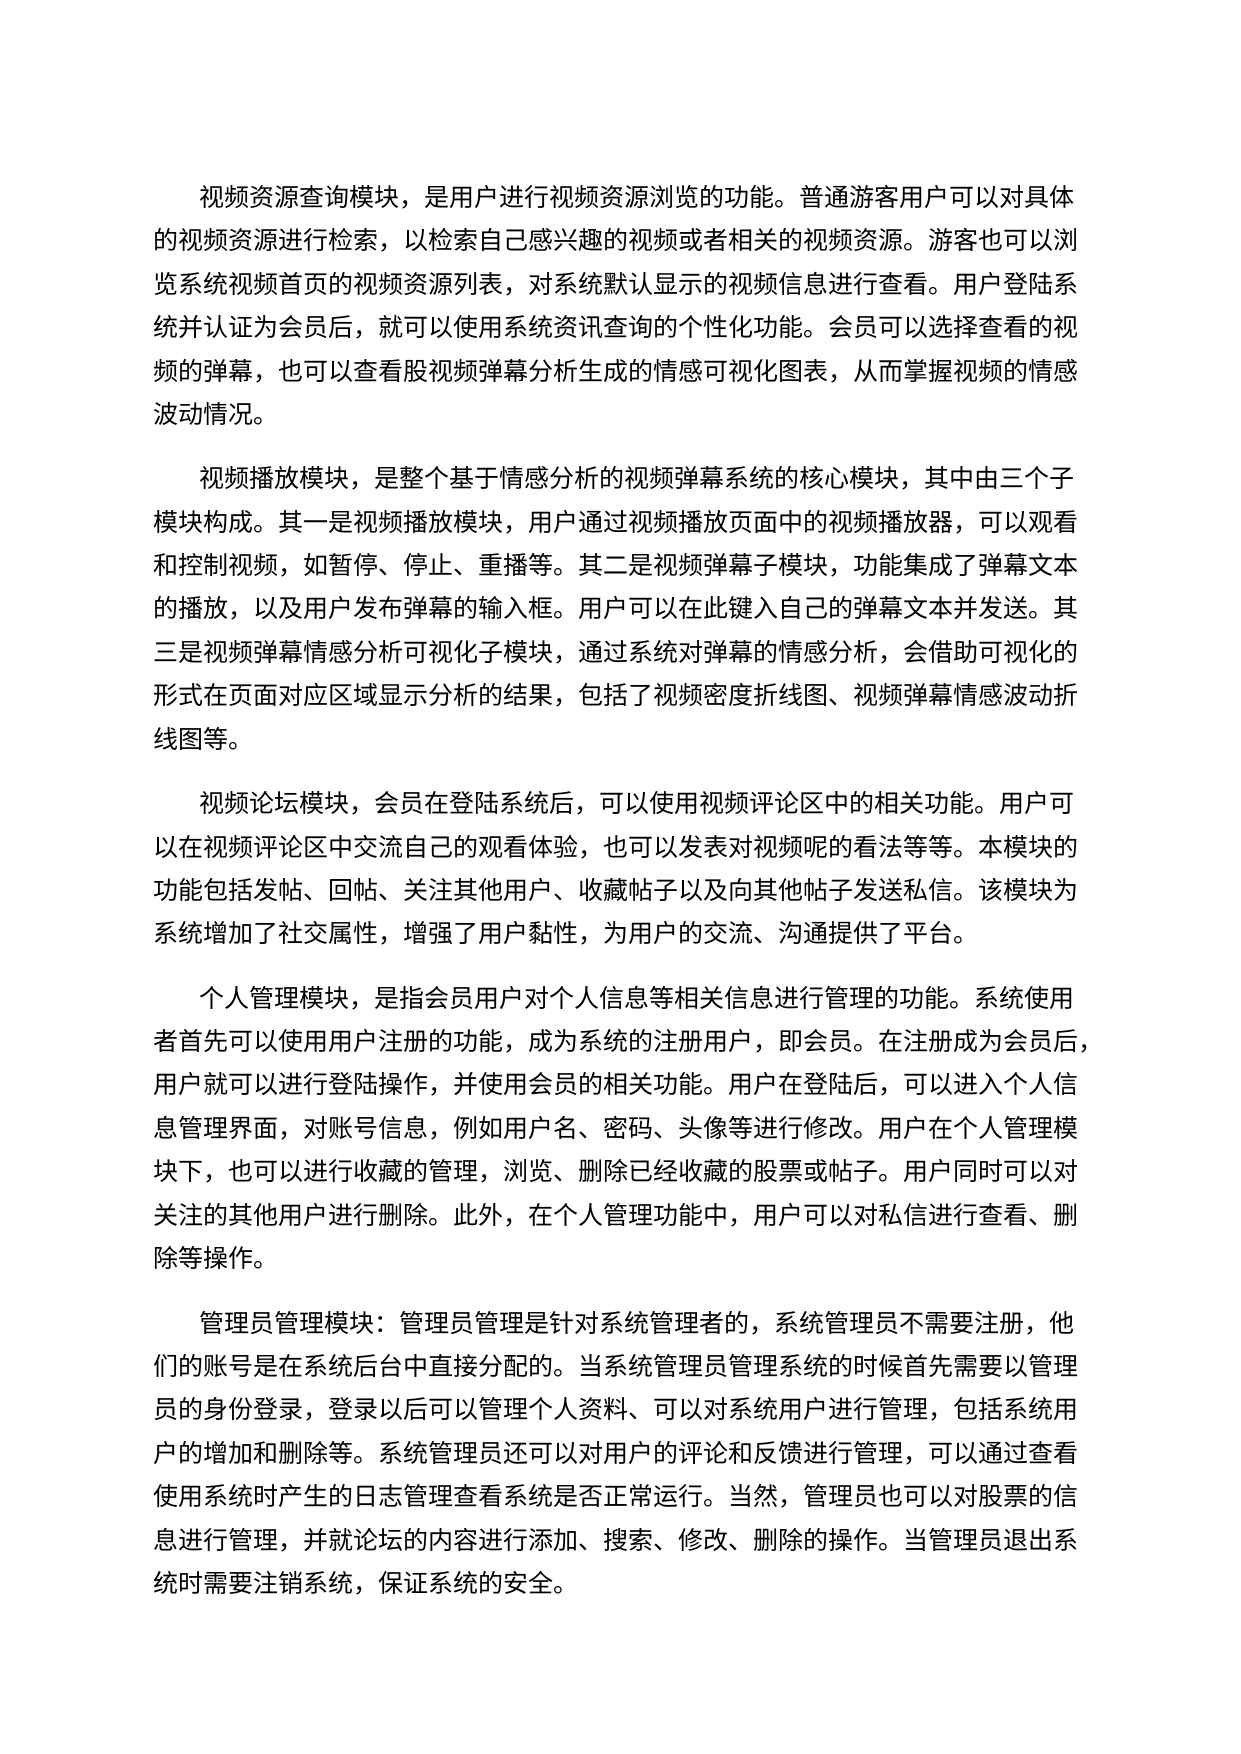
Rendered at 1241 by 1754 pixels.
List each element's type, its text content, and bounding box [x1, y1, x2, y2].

text 个人管理模块，是指会员用户对个人信息等相关信息进行管理的功能。系统使用者首先可以使用用户注册的功能，成为系统的注册用户，即会员。在注册成为会员后，用户就可以进行登陆操作，并使用会员的相关功能。用户在登陆后，可以进入个人信息管理界面，对账号信息，例如用户名、密码、头像等进行修改。用户在个人管理模块下，也可以进行收藏的管理，浏览、删除已经收藏的股票或帖子。用户同时可以对关注的其他用户进行删除。此外，在个人管理功能中，用户可以对私信进行查看、删除等操作。 [153, 978, 1087, 1275]
text 视频资源查询模块，是用户进行视频资源浏览的功能。普通游客用户可以对具体的视频资源进行检索，以检索自己感兴趣的视频或者相关的视频资源。游客也可以浏览系统视频首页的视频资源列表，对系统默认显示的视频信息进行查看。用户登陆系统并认证为会员后，就可以使用系统资讯查询的个性化功能。会员可以选择查看的视频的弹幕，也可以查看股视频弹幕分析生成的情感可视化图表，从而掌握视频的情感波动情况。 [153, 177, 1087, 431]
text 视频播放模块，是整个基于情感分析的视频弹幕系统的核心模块，其中由三个子模块构成。其一是视频播放模块，用户通过视频播放页面中的视频播放器，可以观看和控制视频，如暂停、停止、重播等。其二是视频弹幕子模块，功能集成了弹幕文本的播放，以及用户发布弹幕的输入框。用户可以在此键入自己的弹幕文本并发送。其三是视频弹幕情感分析可视化子模块，通过系统对弹幕的情感分析，会借助可视化的形式在页面对应区域显示分析的结果，包括了视频密度折线图、视频弹幕情感波动折线图等。 [153, 459, 1087, 756]
text 视频论坛模块，会员在登陆系统后，可以使用视频评论区中的相关功能。用户可以在视频评论区中交流自己的观看体验，也可以发表对视频呢的看法等等。本模块的功能包括发帖、回帖、关注其他用户、收藏帖子以及向其他帖子发送私信。该模块为系统增加了社交属性，增强了用户黏性，为用户的交流、沟通提供了平台。 [153, 783, 1087, 950]
text 管理员管理模块：管理员管理是针对系统管理者的，系统管理员不需要注册，他们的账号是在系统后台中直接分配的。当系统管理员管理系统的时候首先需要以管理员的身份登录，登录以后可以管理个人资料、可以对系统用户进行管理，包括系统用户的增加和删除等。系统管理员还可以对用户的评论和反馈进行管理，可以通过查看使用系统时产生的日志管理查看系统是否正常运行。当然，管理员也可以对股票的信息进行管理，并就论坛的内容进行添加、搜索、修改、删除的操作。当管理员退出系统时需要注销系统，保证系统的安全。 [153, 1303, 1087, 1600]
